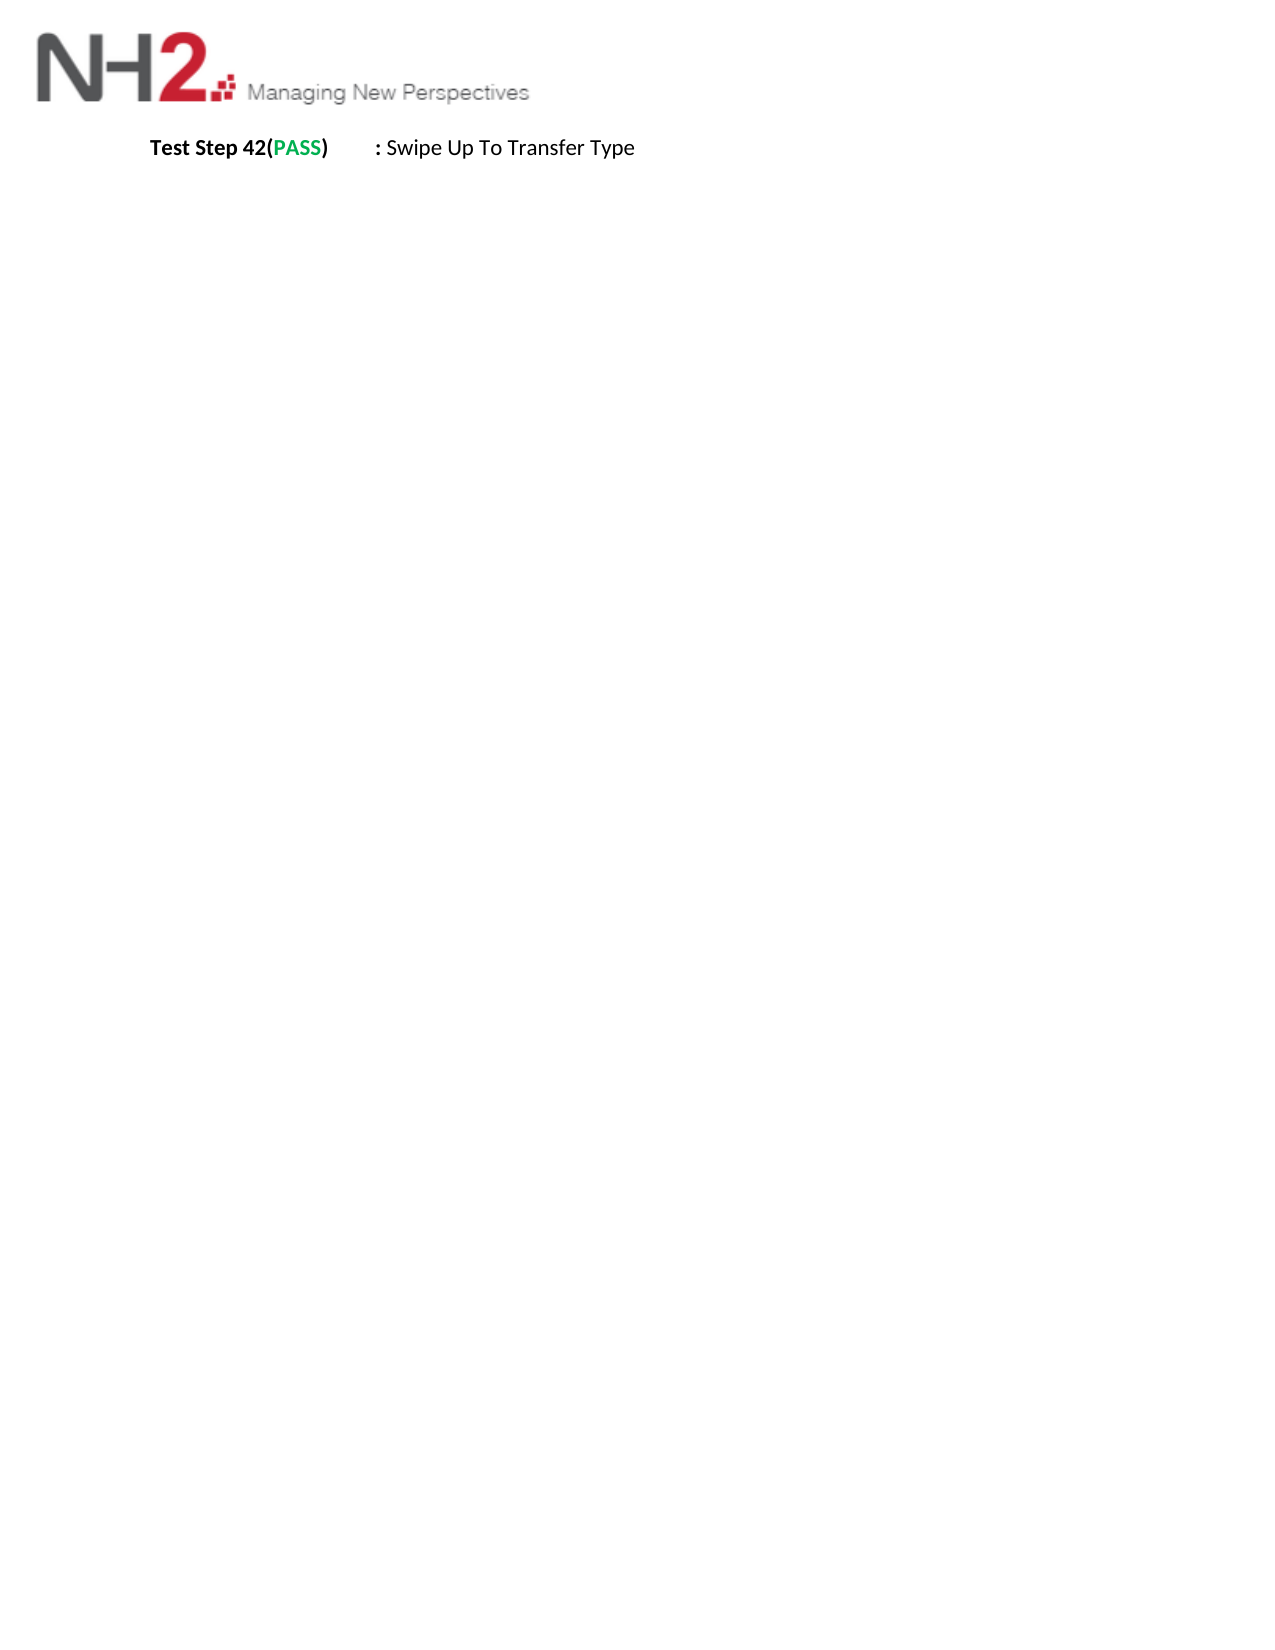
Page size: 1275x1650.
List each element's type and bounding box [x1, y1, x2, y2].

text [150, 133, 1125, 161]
picture [26, 23, 540, 111]
